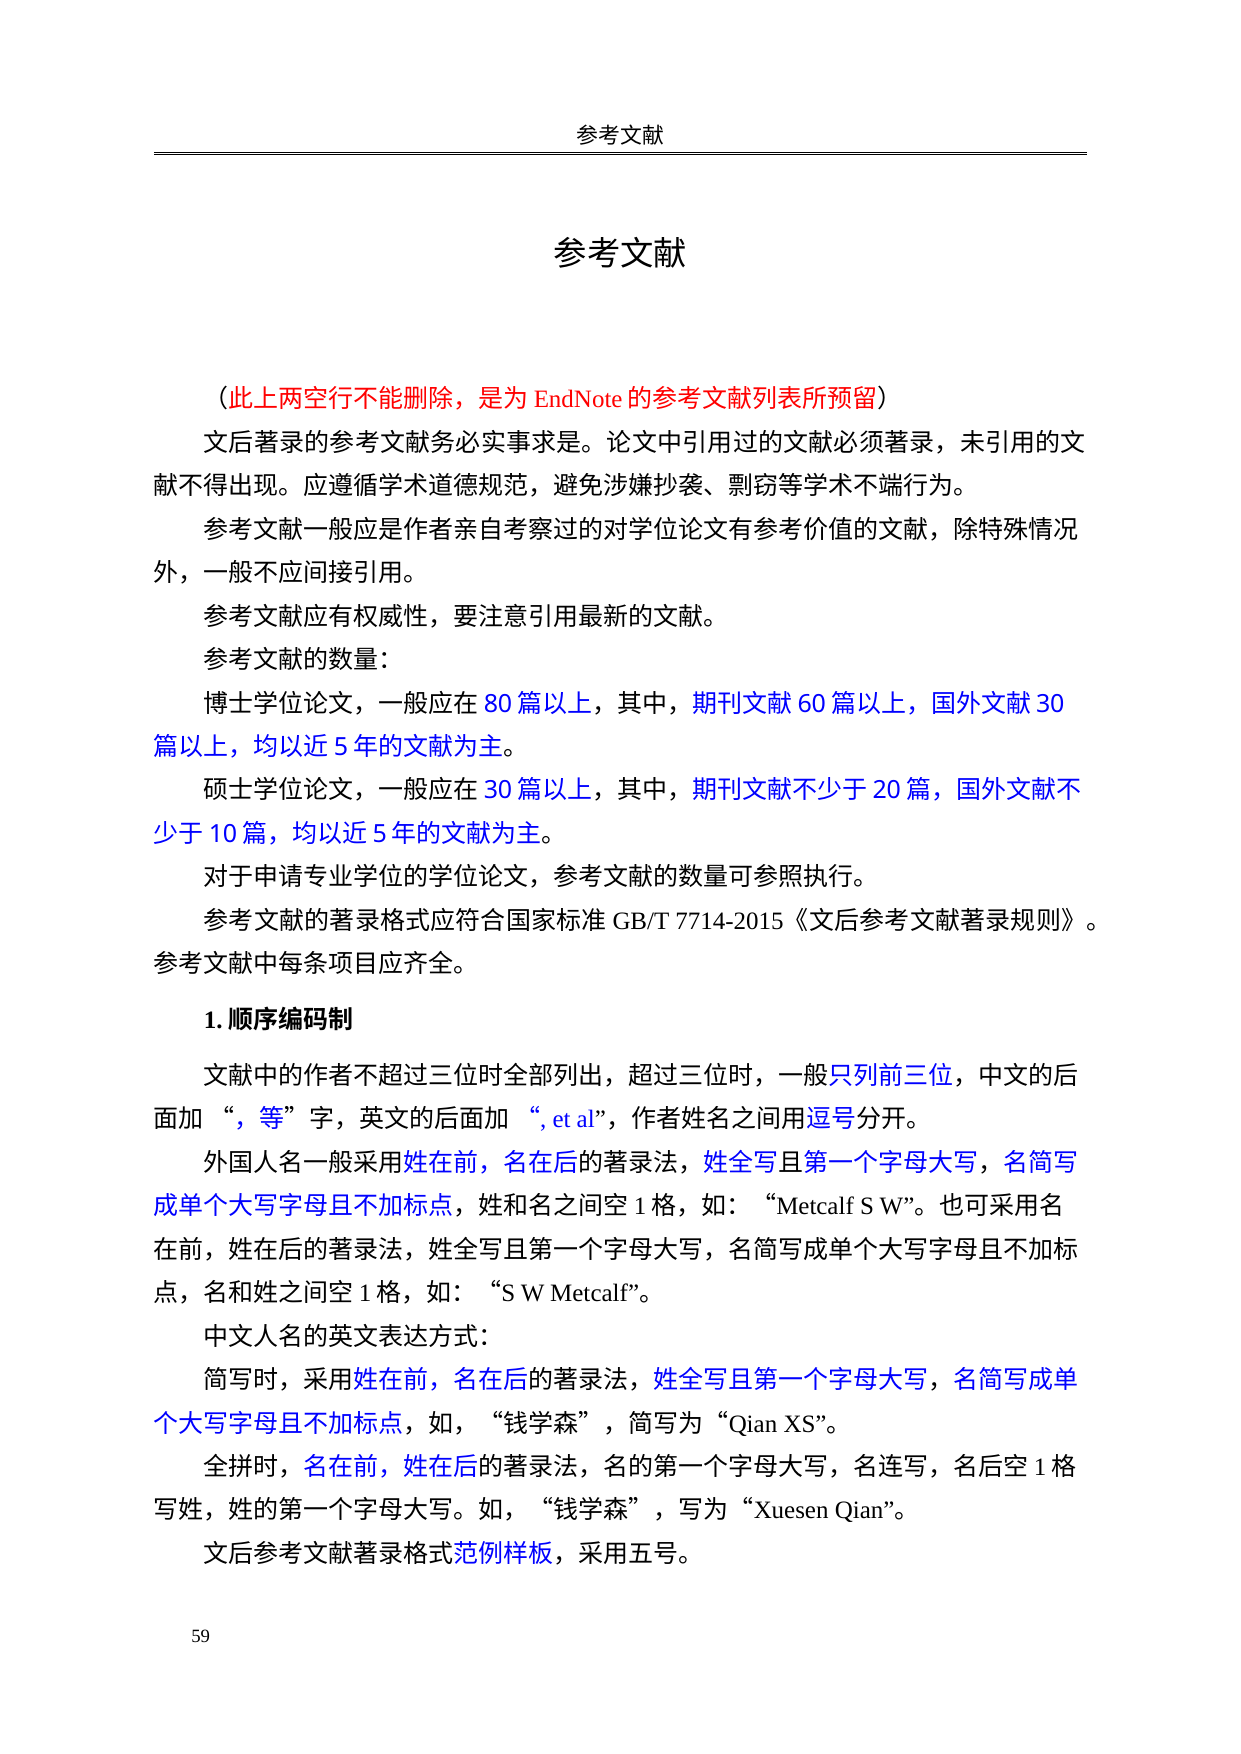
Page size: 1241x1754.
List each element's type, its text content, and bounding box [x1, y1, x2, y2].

text 文后著录的参考文献务必实事求是。论文中引用过的文献必须著录，未引用的文献不得出现。应遵循学术道德规范，避免涉嫌抄袭、剽窃等学术不端行为。 [153, 422, 1087, 502]
list 顺序编码制 [153, 999, 1087, 1036]
text 外国人名一般采用姓在前，名在后的著录法，姓全写且第一个字母大写，名简写成单个大写字母且不加标点，姓和名之间空1格，如：“Metcalf S W”。也可采用名在前，姓在后的著录法，姓全写且第一个字母大写，名简写成单个大写字母且不加标点，名和姓之间空1格，如：“S W Metcalf”。 [153, 1142, 1087, 1309]
text 对于申请专业学位的学位论文，参考文献的数量可参照执行。 [153, 857, 1087, 893]
subtitle 参考文献 [153, 227, 1087, 275]
text 参考文献的著录格式应符合国家标准GB/T 7714-2015《文后参考文献著录规则》。参考文献中每条项目应齐全。 [153, 900, 1087, 980]
text 全拼时，名在前，姓在后的著录法，名的第一个字母大写，名连写，名后空1格写姓，姓的第一个字母大写。如，“钱学森”，写为“Xuesen Qian”。 [153, 1446, 1087, 1526]
text 博士学位论文，一般应在80篇以上，其中，期刊文献60篇以上，国外文献30篇以上，均以近5年的文献为主。 [153, 683, 1087, 763]
text 文献中的作者不超过三位时全部列出，超过三位时，一般只列前三位，中文的后面加 “，等”字，英文的后面加 “, et al”，作者姓名之间用逗号分开。 [153, 1056, 1087, 1135]
text 文后参考文献著录格式范例样板，采用五号。 [153, 1533, 1087, 1569]
text （此上两空行不能删除，是为EndNote的参考文献列表所预留） [153, 379, 1087, 415]
text 简写时，采用姓在前，名在后的著录法，姓全写且第一个字母大写，名简写成单个大写字母且不加标点，如，“钱学森”，简写为“Qian XS”。 [153, 1359, 1087, 1439]
text 硕士学位论文，一般应在30篇以上，其中，期刊文献不少于20篇，国外文献不少于10篇，均以近5年的文献为主。 [153, 770, 1087, 849]
text 参考文献应有权威性，要注意引用最新的文献。 [153, 596, 1087, 632]
text 参考文献的数量： [153, 639, 1087, 676]
text 中文人名的英文表达方式： [153, 1316, 1087, 1352]
text 参考文献一般应是作者亲自考察过的对学位论文有参考价值的文献，除特殊情况外，一般不应间接引用。 [153, 509, 1087, 589]
